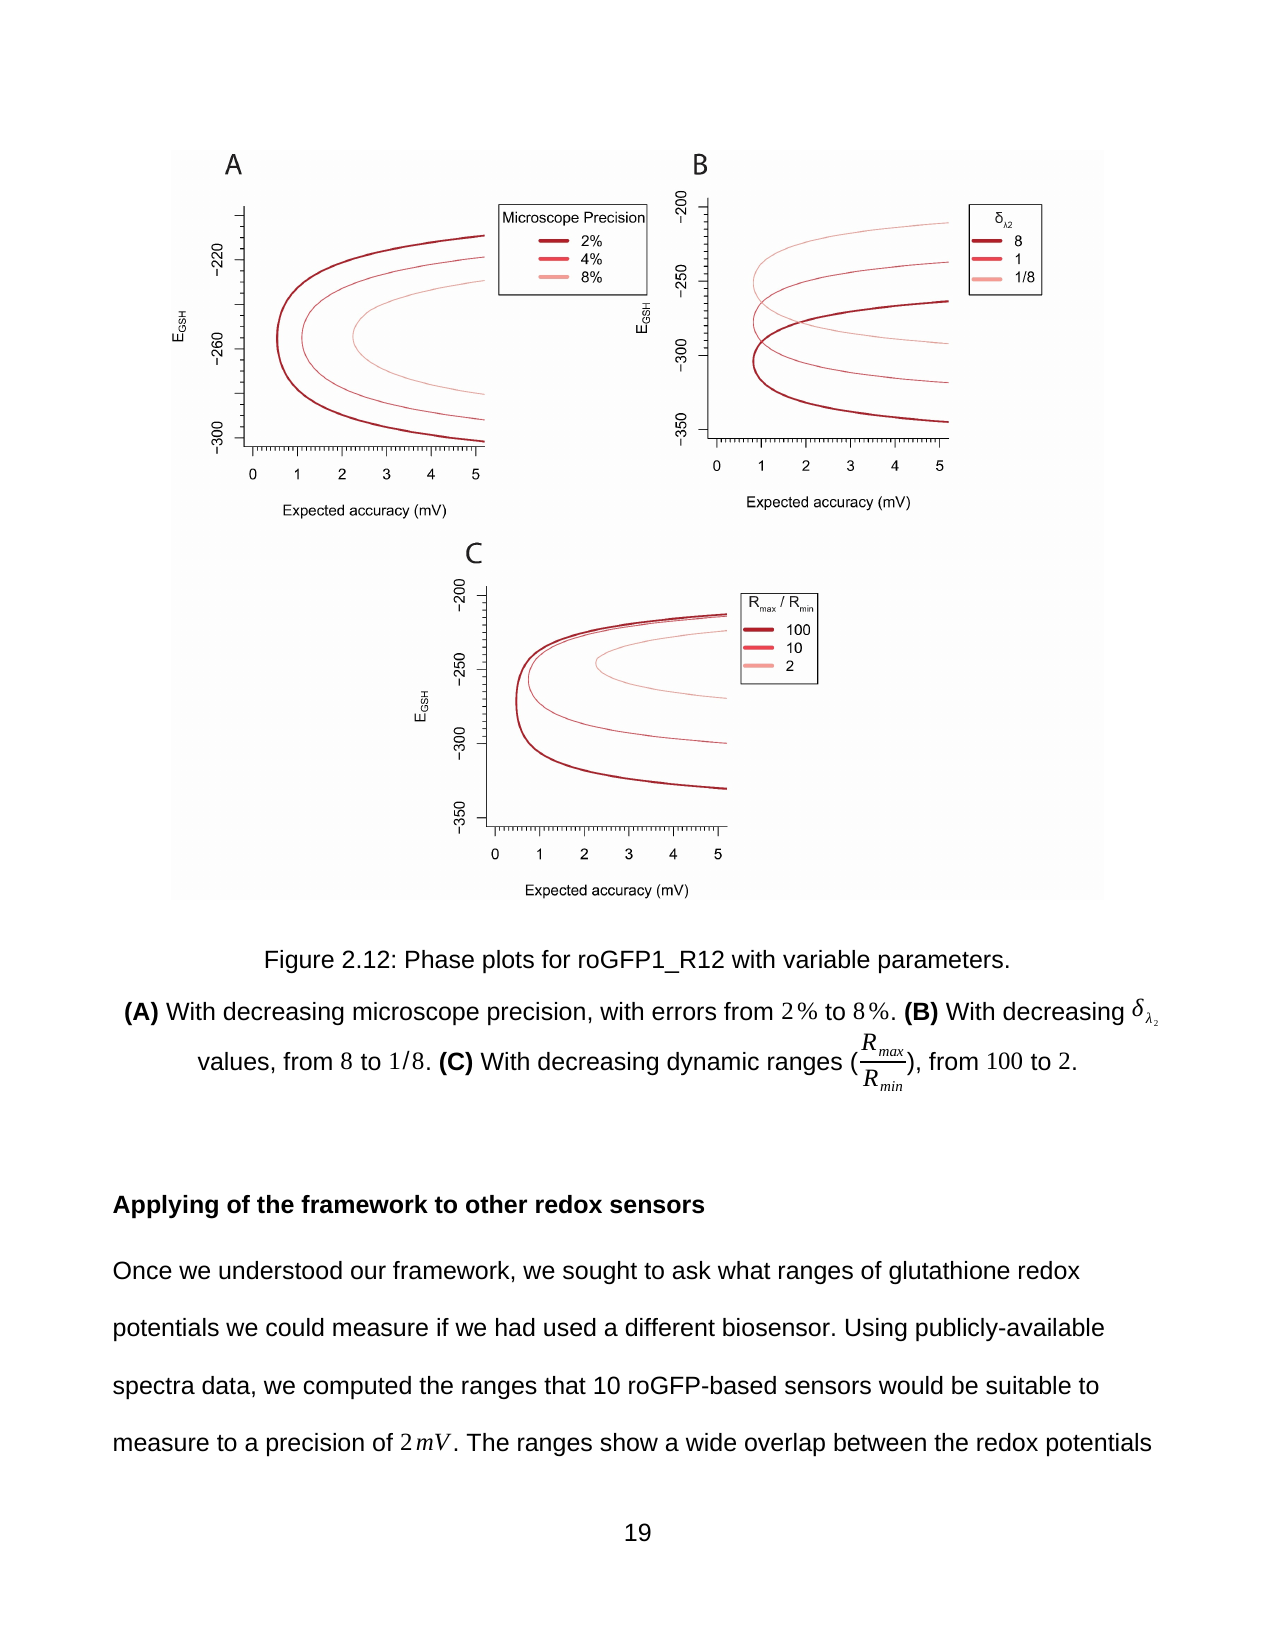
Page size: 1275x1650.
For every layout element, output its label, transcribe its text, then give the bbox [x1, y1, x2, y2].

text (A) With decreasing microscope precision, with errors from to . (B) With decreasing values, from to . (C) With decreasing dynamic ranges (), from to . [112, 995, 1162, 1095]
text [112, 1256, 1162, 1457]
subtitle Applying of the framework to other redox sensors [112, 1190, 1162, 1219]
picture [170, 150, 1105, 900]
